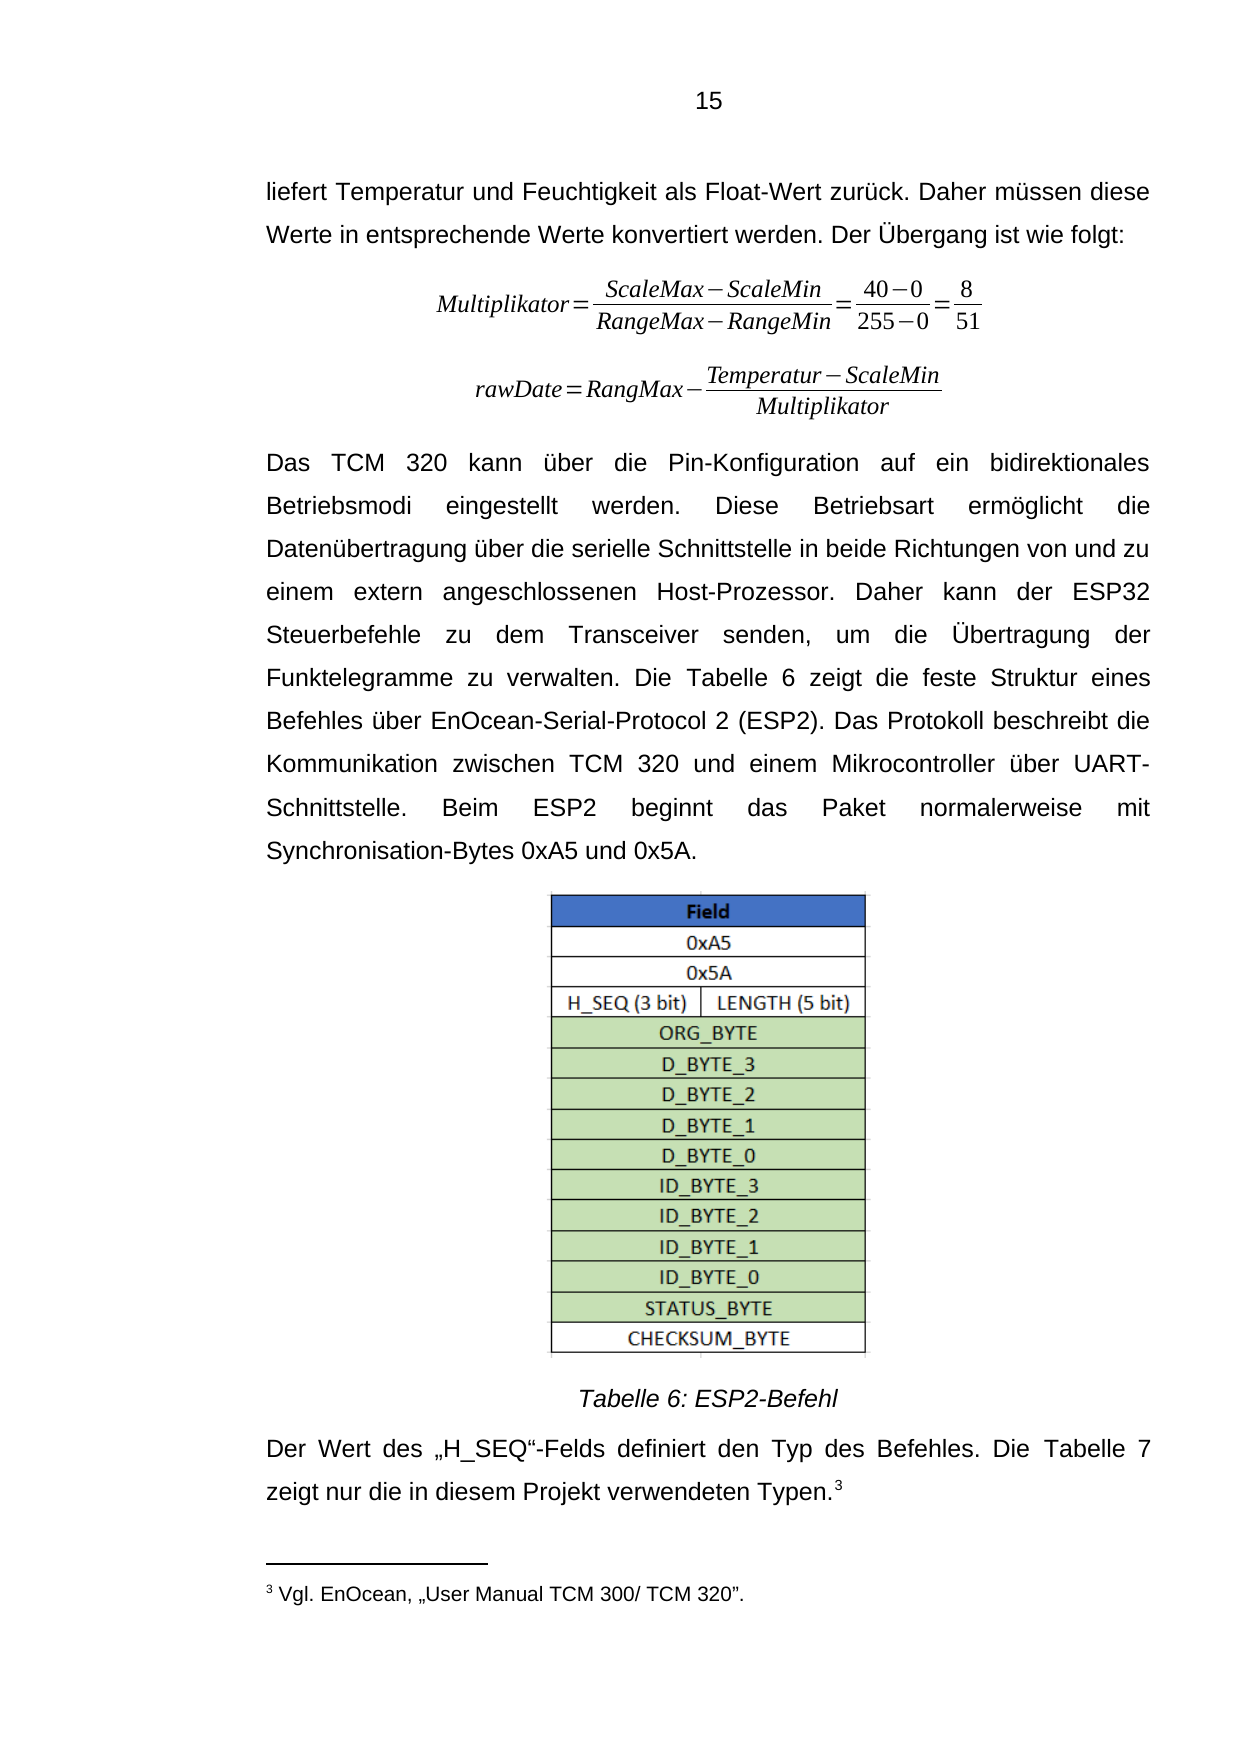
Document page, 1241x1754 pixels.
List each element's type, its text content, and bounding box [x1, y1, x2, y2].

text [266, 177, 1152, 249]
picture [546, 891, 871, 1358]
text Tabelle 6: ESP2-Befehl [266, 1384, 1152, 1413]
text Das TCM 320 kann über die Pin-Konfiguration auf ein bidirektionales Betriebsmodi eingestellt werden. Diese Betriebsart ermöglicht die Datenübertragung über die serielle Schnittstelle in beide Richtungen von und zu einem extern angeschlossenen Host-Prozessor. Daher kann der ESP32 Steuerbefehle zu dem Transceiver senden, um die Übertragung der Funktelegramme zu verwalten. Die Tabelle 6 zeigt die feste Struktur eines Befehles über EnOcean-Serial-Protocol 2 (ESP2). Das Protokoll beschreibt die Kommunikation zwischen TCM 320 und einem Mikrocontroller über UART-Schnittstelle. Beim ESP2 beginnt das Paket normalerweise mit Synchronisation-Bytes 0xA5 und 0x5A. [266, 448, 1152, 864]
text Der Wert des „H_SEQ“-Felds definiert den Typ des Befehles. Die Tabelle 7 zeigt nur die in diesem Projekt verwendeten Typen. [266, 1434, 1152, 1506]
